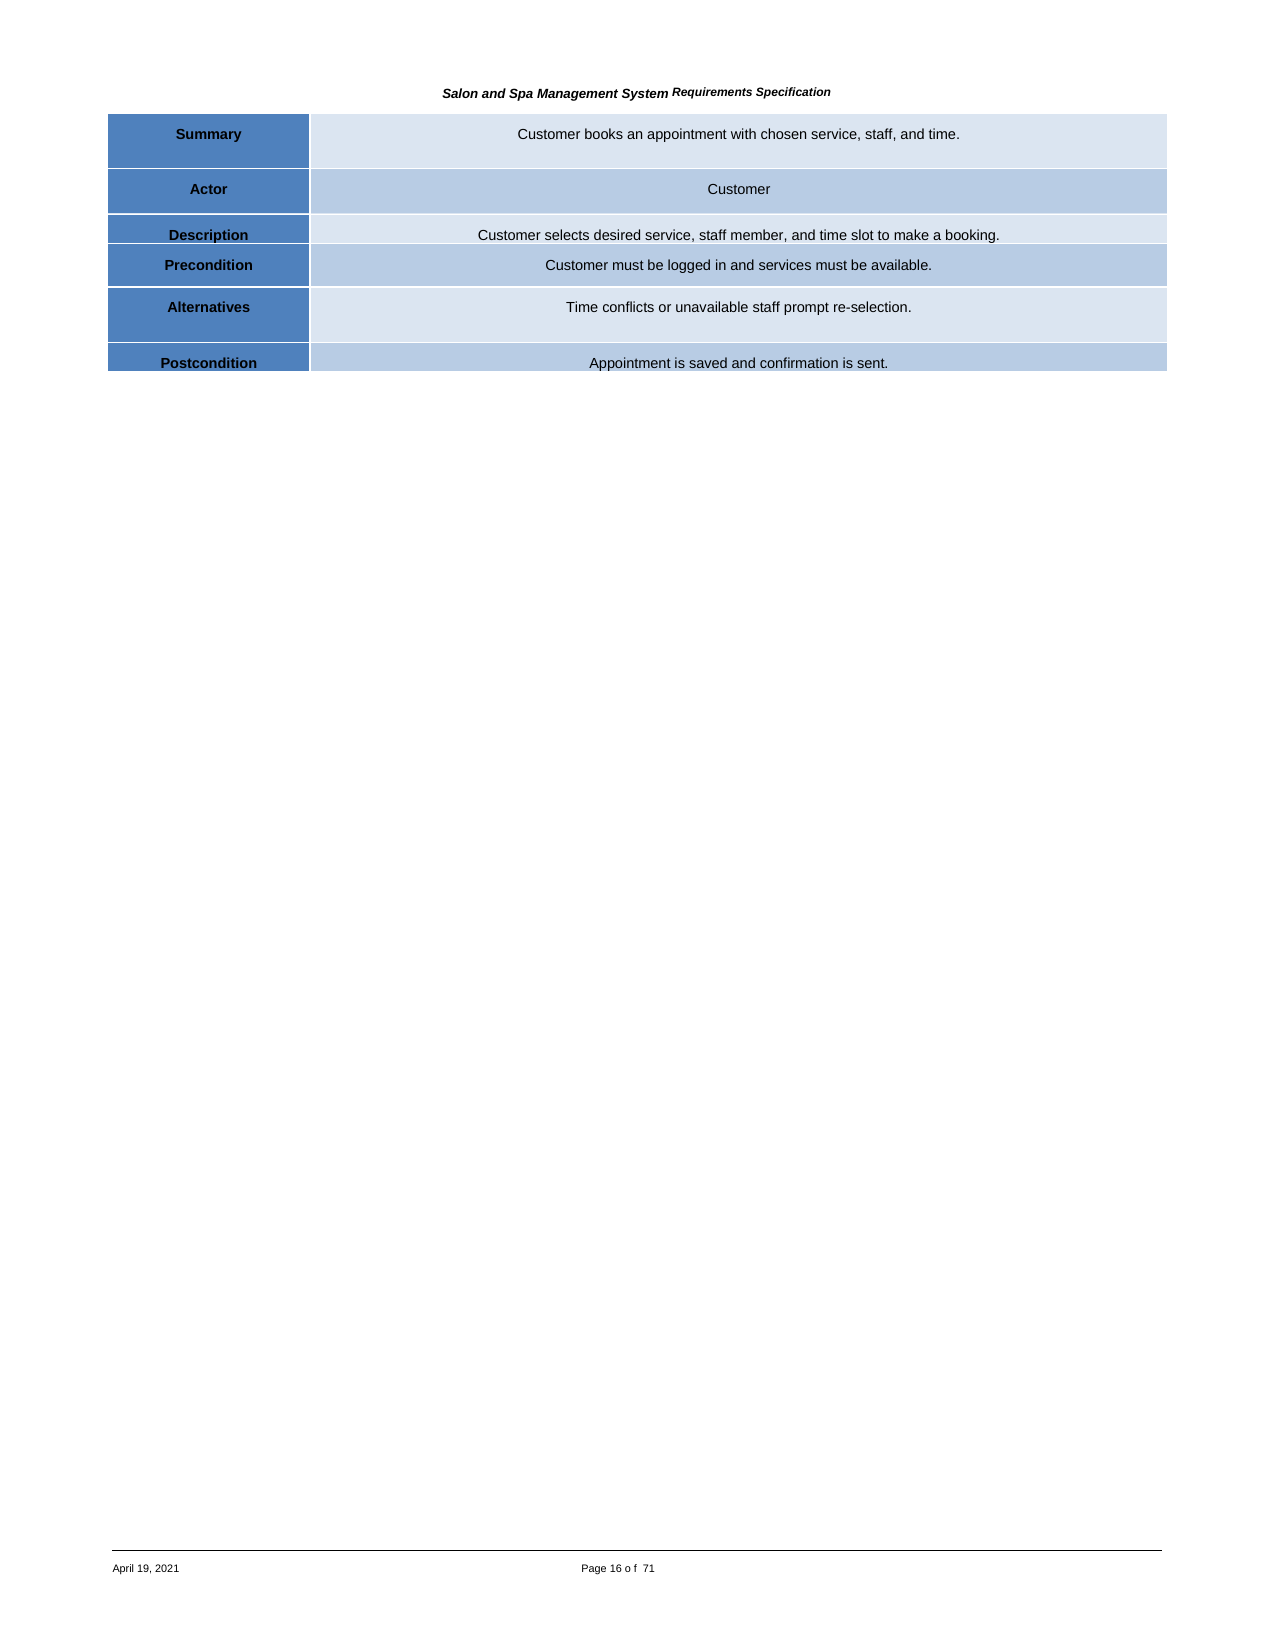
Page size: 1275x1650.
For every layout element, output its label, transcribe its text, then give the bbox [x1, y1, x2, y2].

table_cell Time conflicts or unavailable staff prompt re-selection. [311, 288, 1167, 342]
table_cell Description [108, 215, 309, 243]
table_cell Customer books an appointment with chosen service, staff, and time. [311, 114, 1167, 168]
table_cell Postcondition [108, 343, 309, 371]
table_cell Precondition [108, 244, 309, 286]
table_cell Summary [108, 114, 309, 168]
table_cell Alternatives [108, 288, 309, 342]
table_cell Actor [108, 169, 309, 213]
table_cell Customer selects desired service, staff member, and time slot to make a booking. [311, 215, 1167, 243]
table_cell Customer must be logged in and services must be available. [311, 244, 1167, 286]
table_cell Appointment is saved and confirmation is sent. [311, 343, 1167, 371]
table_cell Customer [311, 169, 1167, 213]
